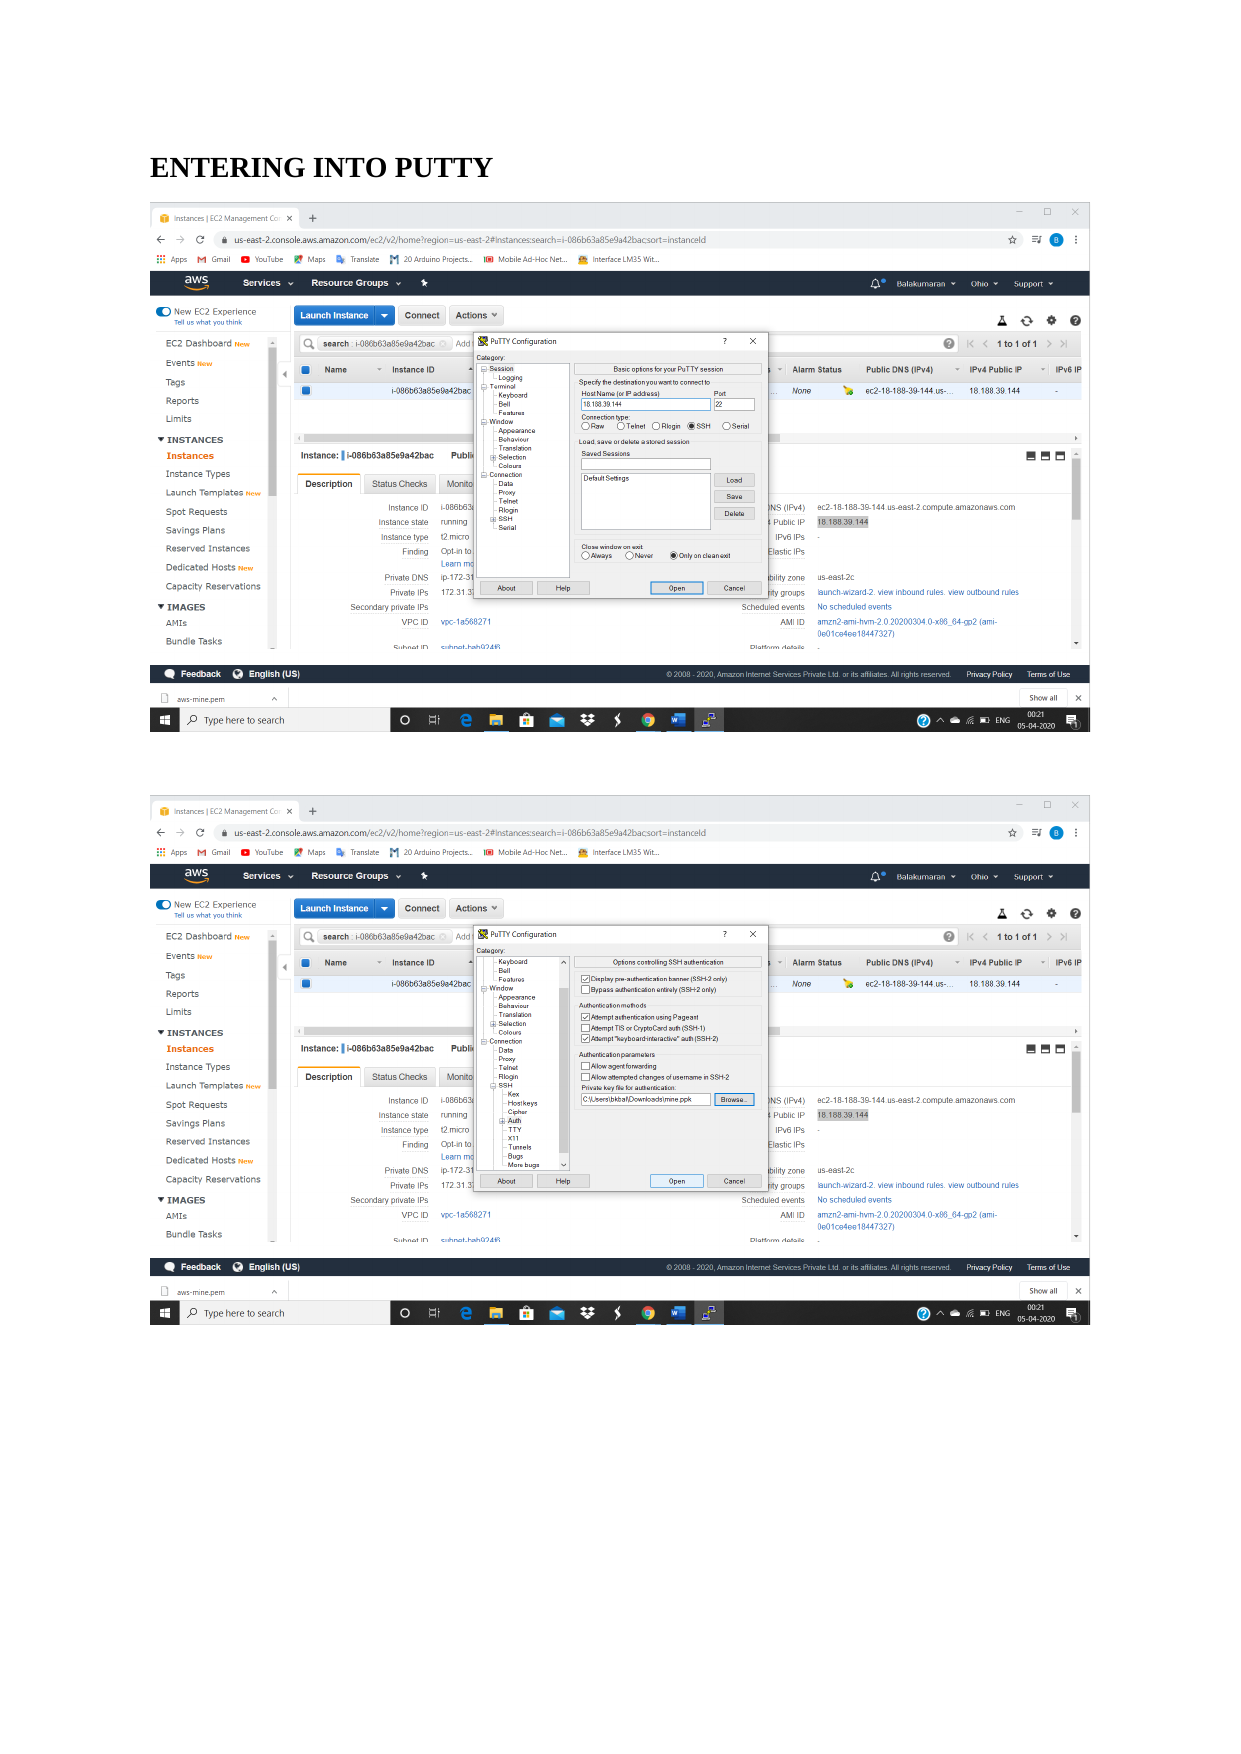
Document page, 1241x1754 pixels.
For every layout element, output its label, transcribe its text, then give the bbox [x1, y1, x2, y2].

text ENTERING INTO PUTTY [150, 150, 1090, 183]
picture [150, 795, 1091, 1325]
picture [150, 202, 1091, 732]
